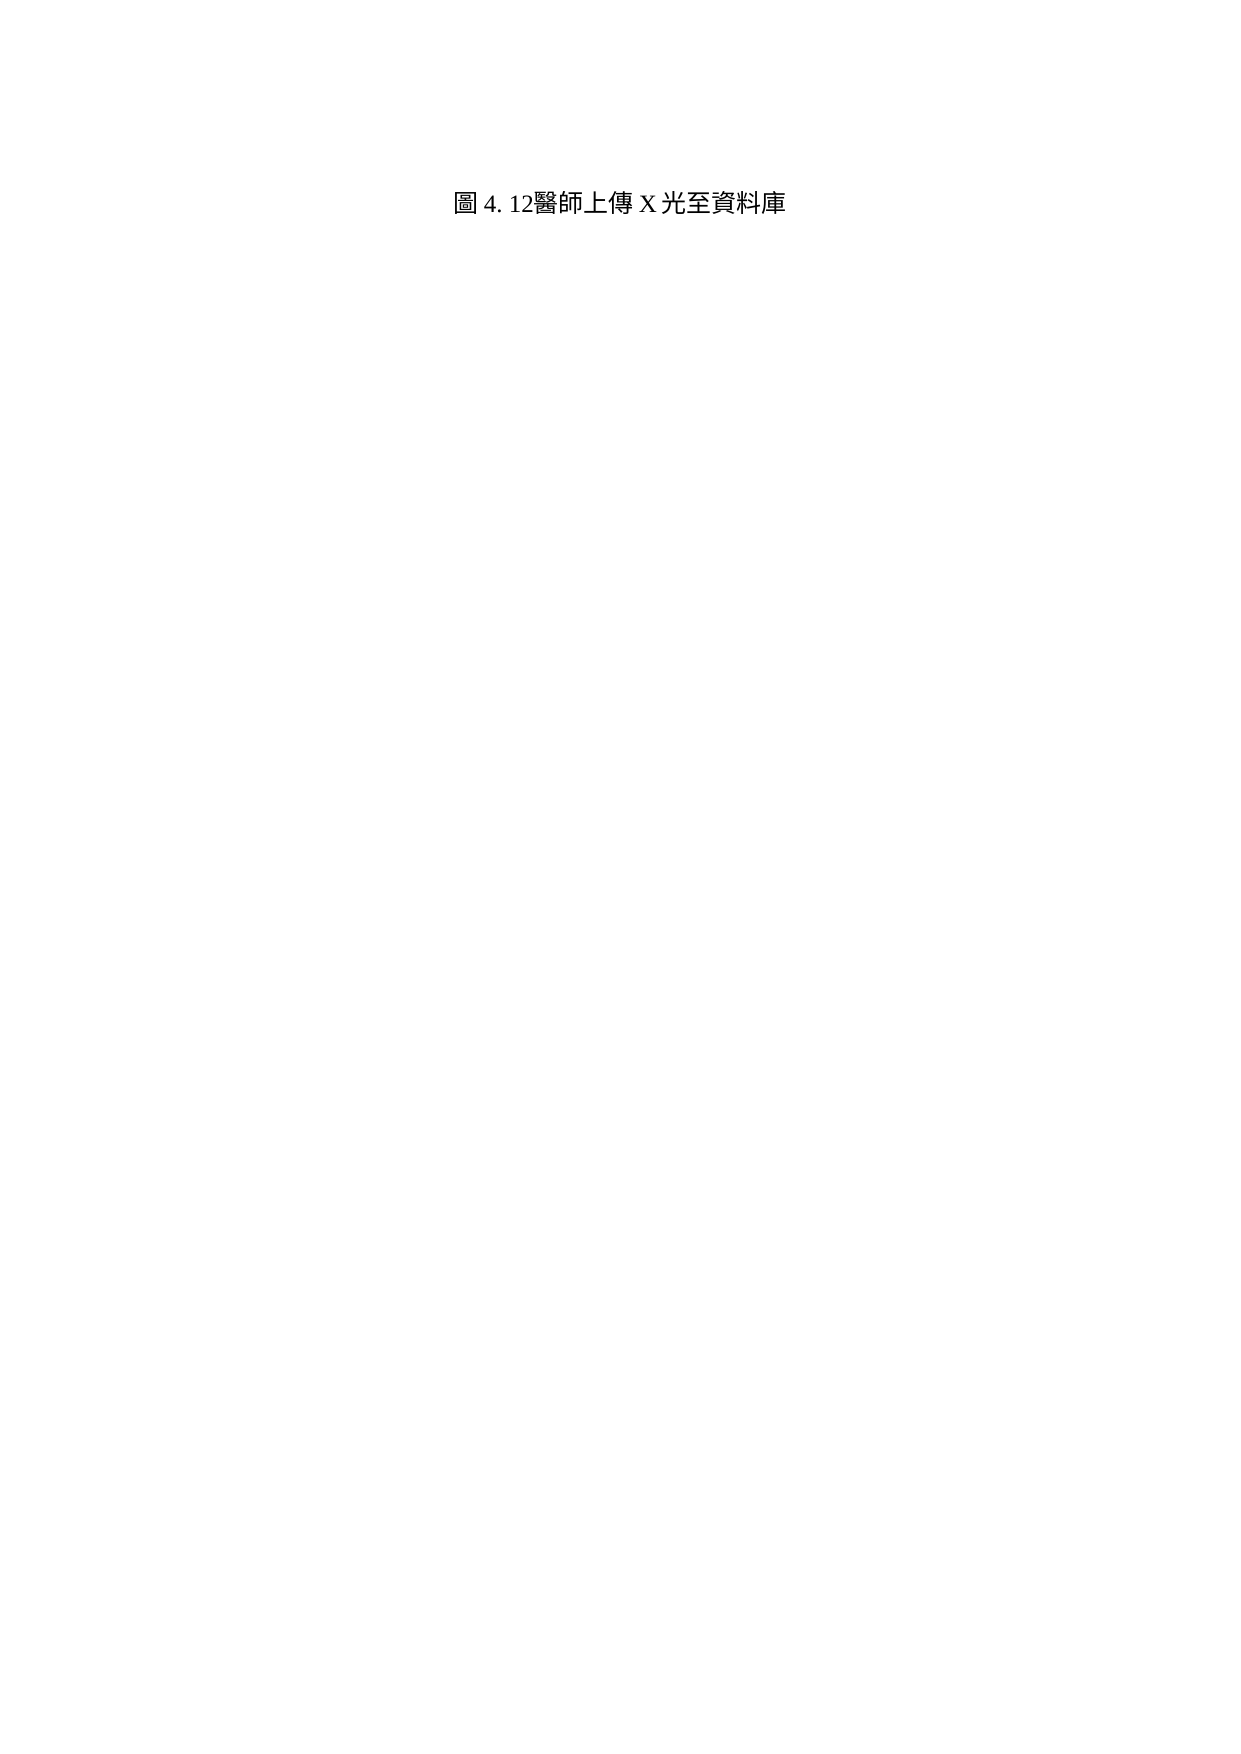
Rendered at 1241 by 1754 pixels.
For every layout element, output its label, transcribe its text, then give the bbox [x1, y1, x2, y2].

text 圖4. 12醫師上傳X光至資料庫 [177, 183, 1063, 221]
